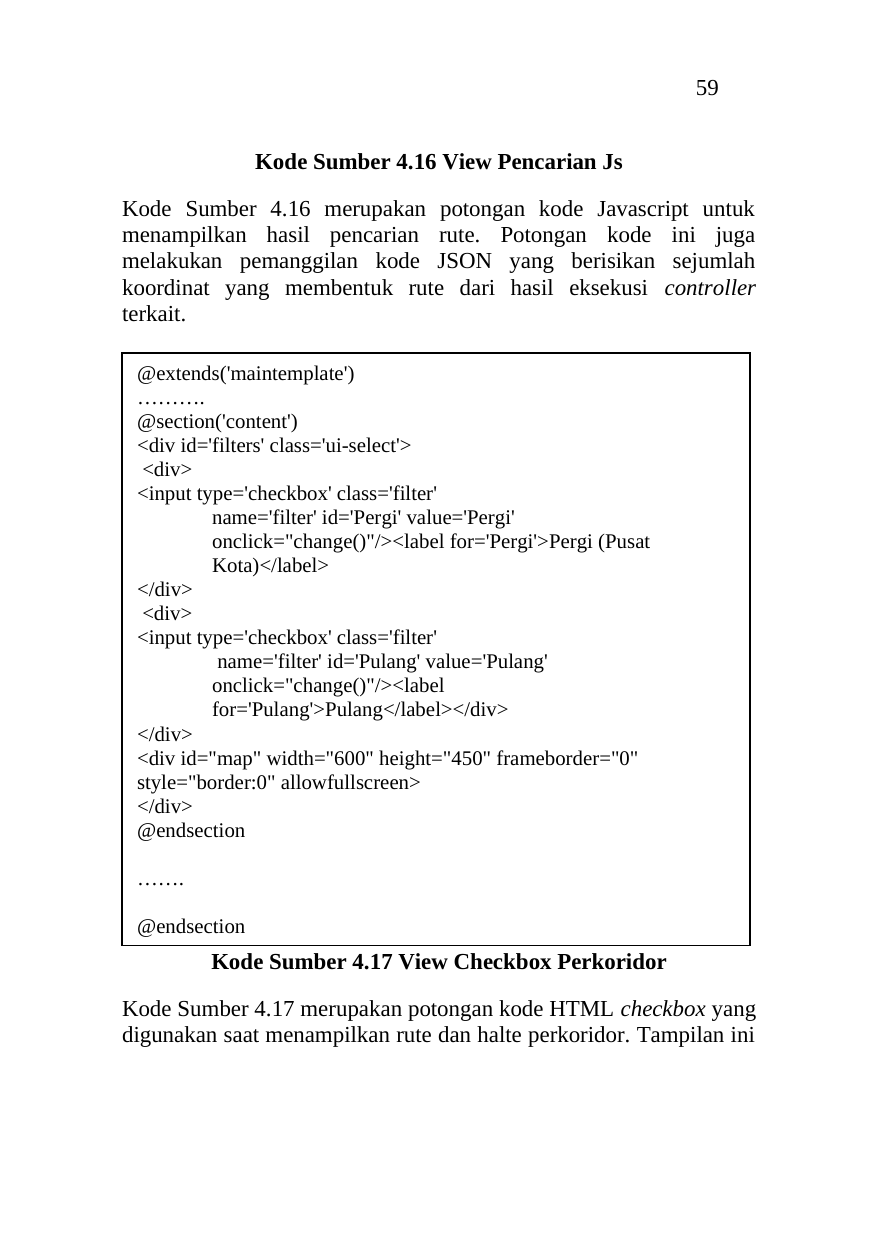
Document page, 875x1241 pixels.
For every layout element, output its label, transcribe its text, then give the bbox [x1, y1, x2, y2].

text Kode Sumber 4.16 merupakan potongan kode Javascript untuk menampilkan hasil pencarian rute. Potongan kode ini juga melakukan pemanggilan kode JSON yang berisikan sejumlah koordinat yang membentuk rute dari hasil eksekusi controller terkait. [122, 195, 756, 327]
text Kode Sumber 4.17 View Checkbox Perkoridor [122, 948, 756, 974]
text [122, 995, 756, 1048]
text Kode Sumber 4.16 View Pencarian Js [122, 148, 756, 174]
